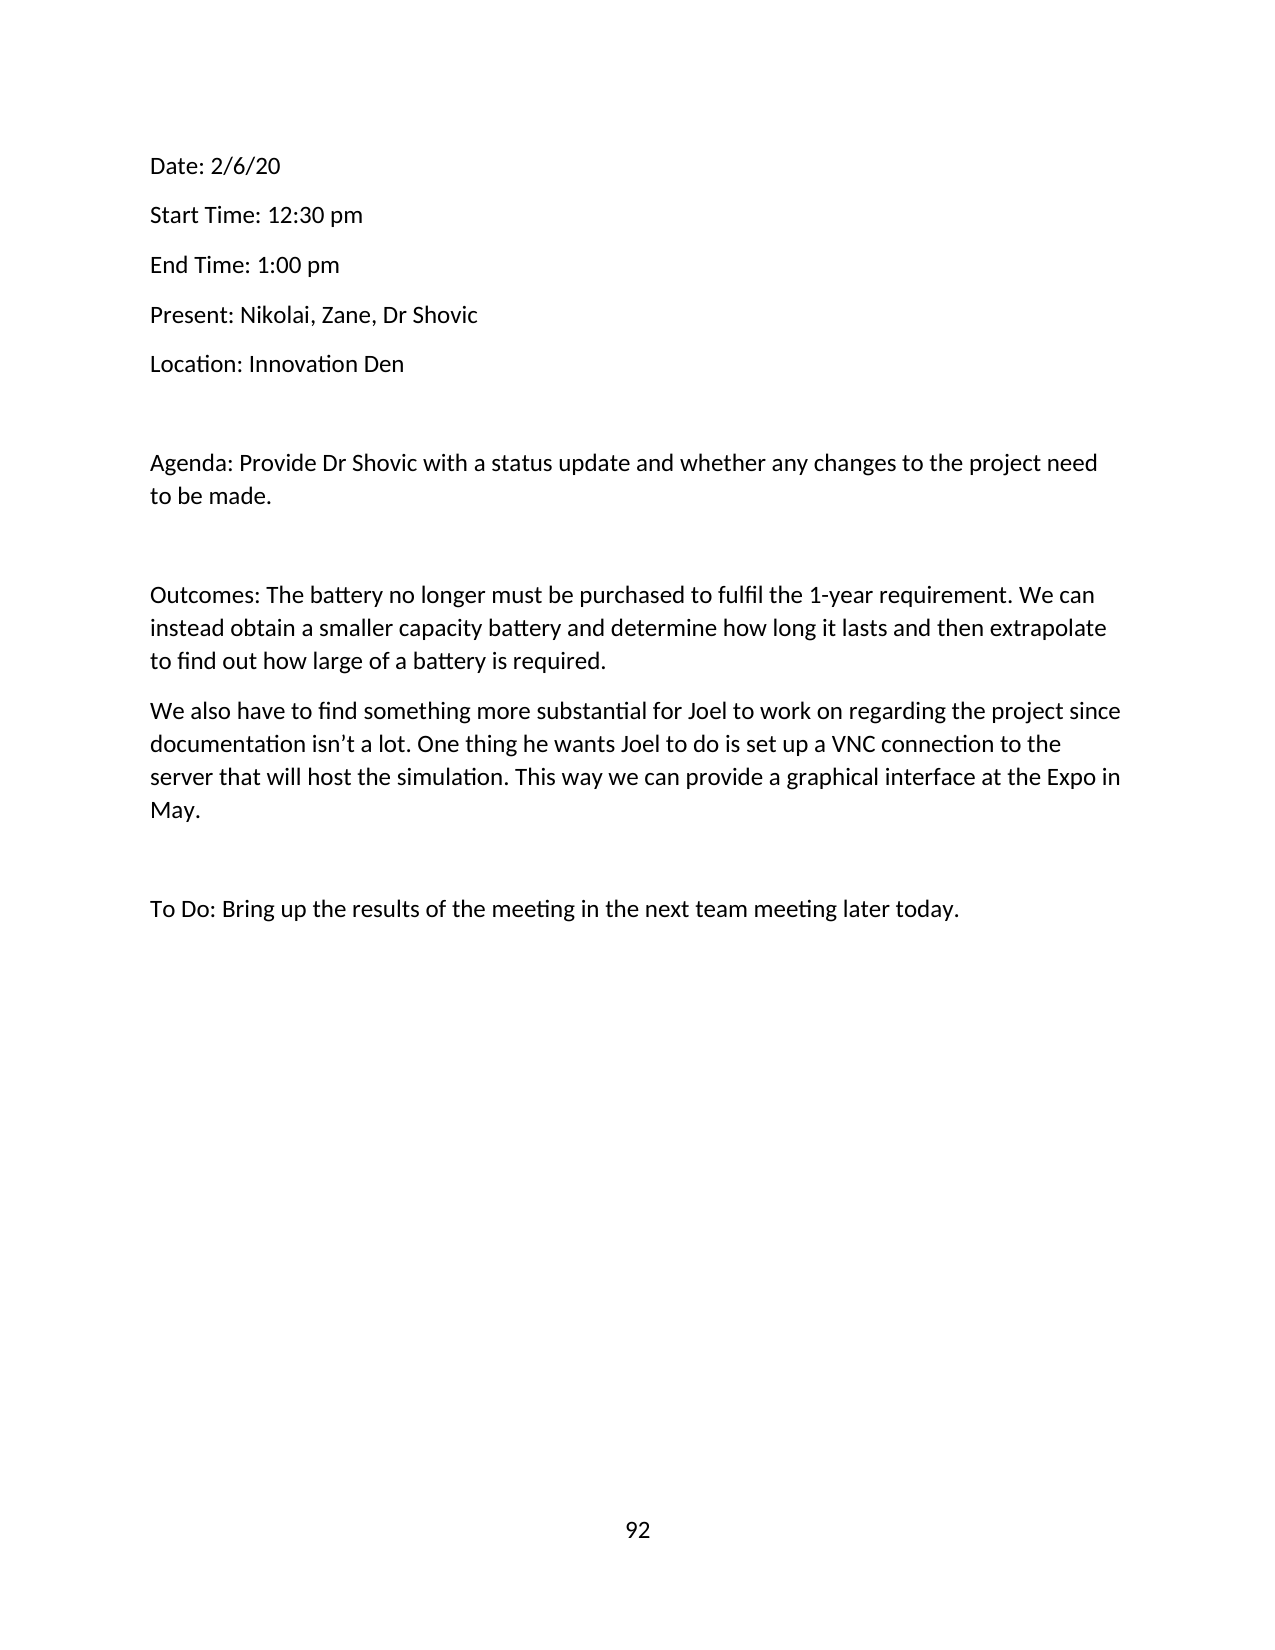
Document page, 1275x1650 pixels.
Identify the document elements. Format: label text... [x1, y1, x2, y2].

text End Time: 1:00 pm [150, 249, 1125, 280]
text We also have to find something more substantial for Joel to work on regarding the project since documentation isn’t a lot. One thing he wants Joel to do is set up a VNC connection to the server that will host the simulation. This way we can provide a graphical interface at the Expo in May. [150, 695, 1125, 824]
text Date: 2/6/20 [150, 150, 1125, 181]
text Start Time: 12:30 pm [150, 199, 1125, 230]
text To Do: Bring up the results of the meeting in the next team meeting later today. [150, 893, 1125, 923]
text Outcomes: The battery no longer must be purchased to fulfil the 1-year requirement. We can instead obtain a smaller capacity battery and determine how long it lasts and then extrapolate to find out how large of a battery is required. [150, 579, 1125, 676]
text Present: Nikolai, Zane, Dr Shovic [150, 299, 1125, 329]
text Agenda: Provide Dr Shovic with a status update and whether any changes to the project need to be made. [150, 447, 1125, 511]
text Location: Innovation Den [150, 348, 1125, 379]
